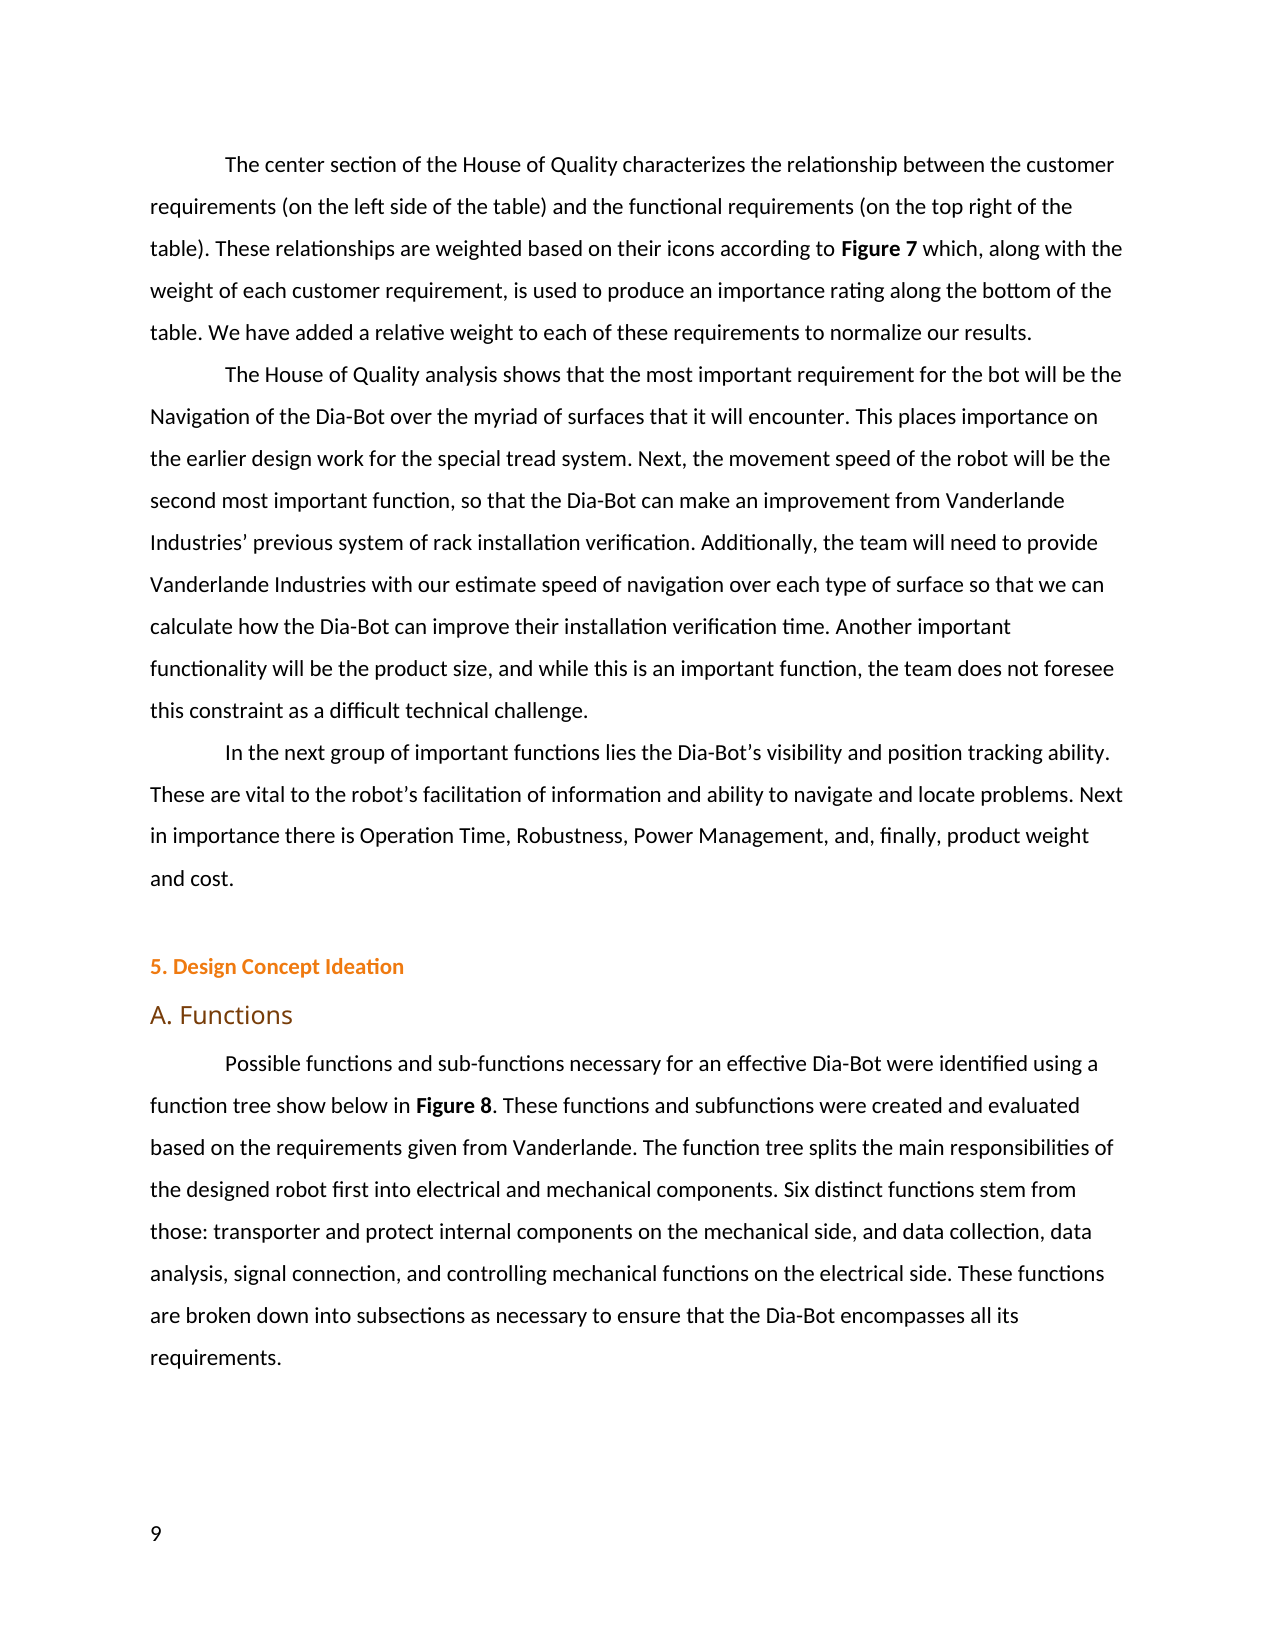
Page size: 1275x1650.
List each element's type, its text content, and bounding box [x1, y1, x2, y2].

subtitle 5. Design Concept Ideation [150, 952, 1125, 980]
subtitle A. Functions [150, 998, 1125, 1032]
text The center section of the House of Quality characterizes the relationship between the customer requirements (on the left side of the table) and the functional requirements (on the top right of the table). These relationships are weighted based on their icons according to Figure 7 which, along with the weight of each customer requirement, is used to produce an importance rating along the bottom of the table. We have added a relative weight to each of these requirements to normalize our results. [150, 150, 1125, 346]
text The House of Quality analysis shows that the most important requirement for the bot will be the Navigation of the Dia-Bot over the myriad of surfaces that it will encounter. This places importance on the earlier design work for the special tread system. Next, the movement speed of the robot will be the second most important function, so that the Dia-Bot can make an improvement from Vanderlande Industries’ previous system of rack installation verification. Additionally, the team will need to provide Vanderlande Industries with our estimate speed of navigation over each type of surface so that we can calculate how the Dia-Bot can improve their installation verification time. Another important functionality will be the product size, and while this is an important function, the team does not foresee this constraint as a difficult technical challenge. [150, 360, 1125, 724]
text Possible functions and sub-functions necessary for an effective Dia-Bot were identified using a function tree show below in Figure 8. These functions and subfunctions were created and evaluated based on the requirements given from Vanderlande. The function tree splits the main responsibilities of the designed robot first into electrical and mechanical components. Six distinct functions stem from those: transporter and protect internal components on the mechanical side, and data collection, data analysis, signal connection, and controlling mechanical functions on the electrical side. These functions are broken down into subsections as necessary to ensure that the Dia-Bot encompasses all its requirements. [150, 1049, 1125, 1371]
text In the next group of important functions lies the Dia-Bot’s visibility and position tracking ability. These are vital to the robot’s facilitation of information and ability to navigate and locate problems. Next in importance there is Operation Time, Robustness, Power Management, and, finally, product weight and cost. [150, 738, 1125, 892]
